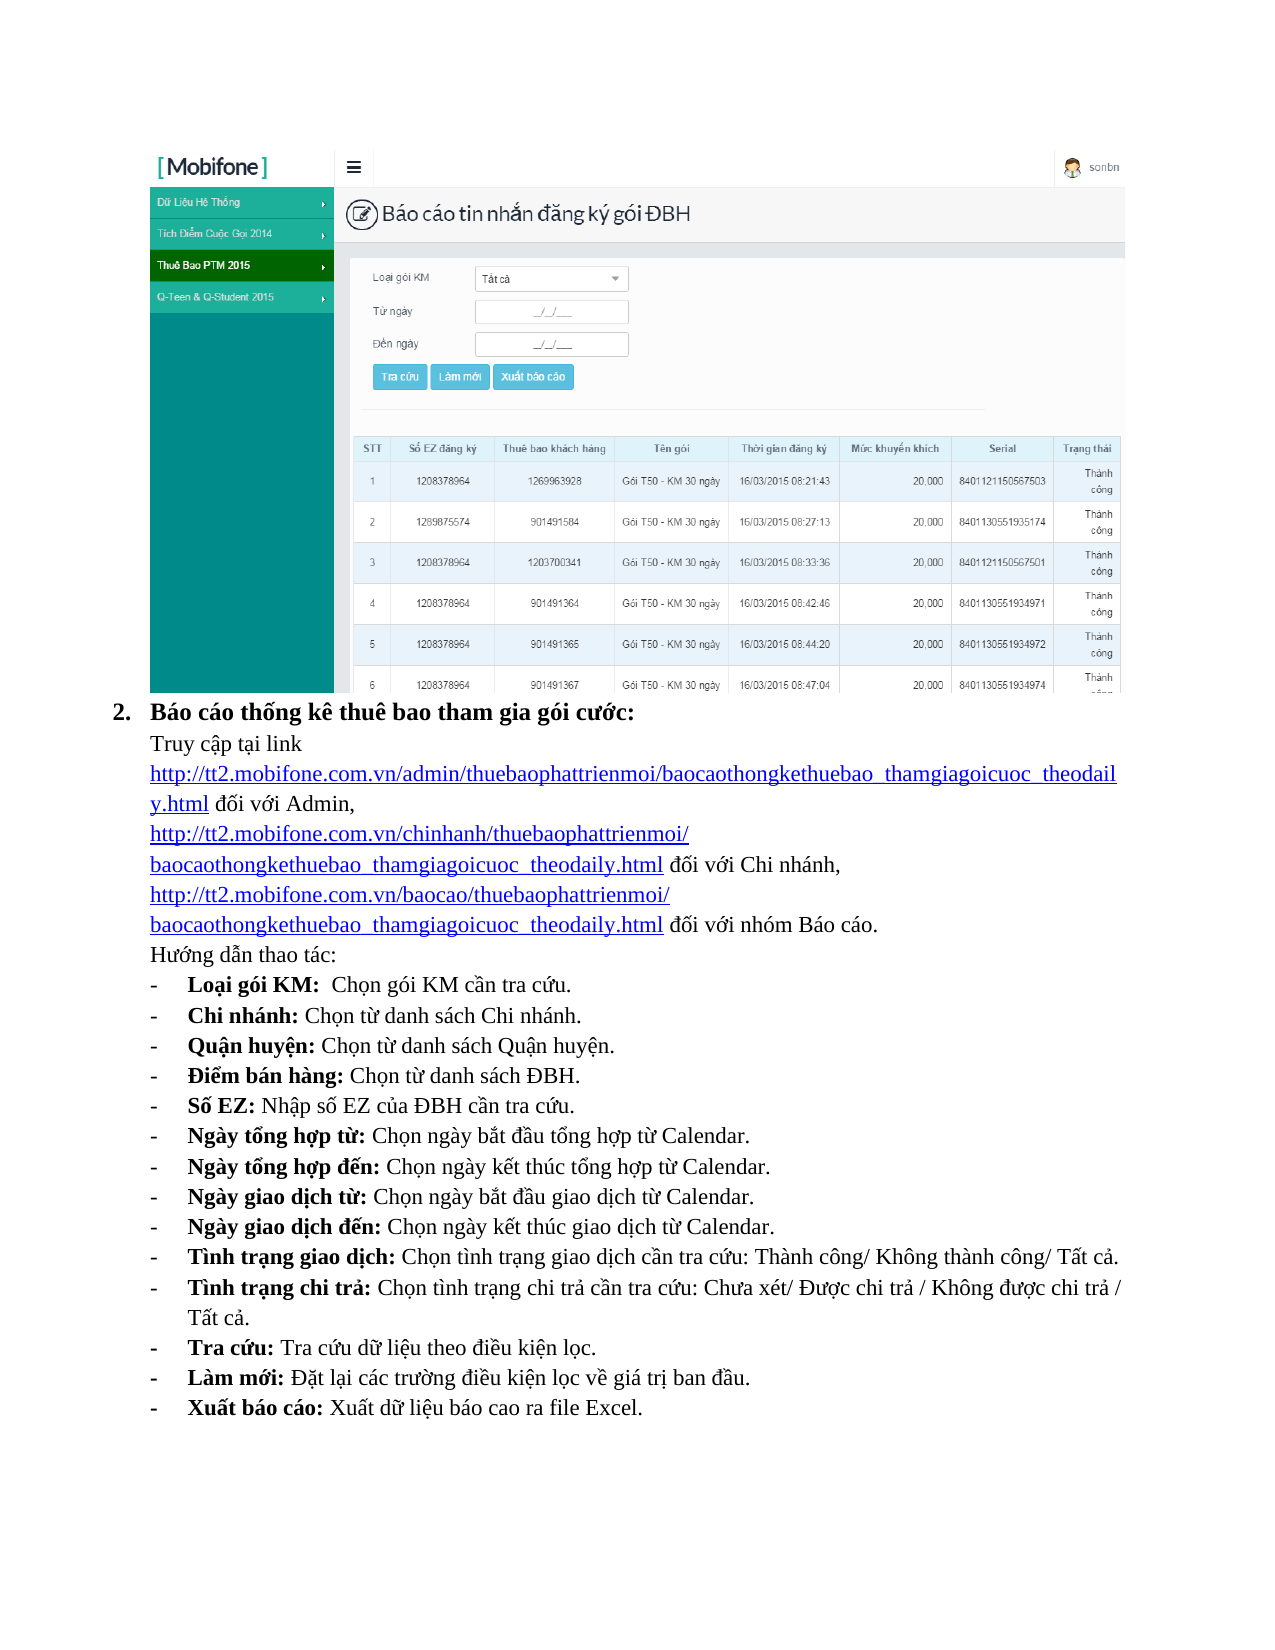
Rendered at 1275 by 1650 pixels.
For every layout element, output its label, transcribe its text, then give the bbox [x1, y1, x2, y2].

list Chi nhánh: Chọn từ danh sách Chi nhánh. [150, 1002, 1125, 1028]
list Loại gói KM: Chọn gói KM cần tra cứu. [150, 972, 1125, 998]
list Truy cập tại link http://tt2.mobifone.com.vn/admin/thuebaophattrienmoi/baocaothongkethuebao_thamgiagoicuoc_theodaily.html đối với Admin, [150, 730, 1125, 817]
picture [150, 150, 1125, 693]
list Tra cứu: Tra cứu dữ liệu theo điều kiện lọc. [150, 1334, 1125, 1360]
list Quận huyện: Chọn từ danh sách Quận huyện. [150, 1032, 1125, 1058]
list Báo cáo thống kê thuê bao tham gia gói cước: [112, 697, 1125, 726]
list Hướng dẫn thao tác: [150, 941, 1125, 968]
list http://tt2.mobifone.com.vn/chinhanh/thuebaophattrienmoi/baocaothongkethuebao_thamgiagoicuoc_theodaily.html đối với Chi nhánh, [150, 821, 1125, 877]
list Số EZ: Nhập số EZ của ĐBH cần tra cứu. [150, 1092, 1125, 1119]
list Xuất báo cáo: Xuất dữ liệu báo cao ra file Excel. [150, 1394, 1125, 1421]
list Làm mới: Đặt lại các trường điều kiện lọc về giá trị ban đầu. [150, 1364, 1125, 1391]
list Tình trạng giao dịch: Chọn tình trạng giao dịch cần tra cứu: Thành công/ Không thành công/ Tất cả. [150, 1243, 1125, 1270]
list Điểm bán hàng: Chọn từ danh sách ĐBH. [150, 1062, 1125, 1088]
list Ngày tổng hợp từ: Chọn ngày bắt đầu tổng hợp từ Calendar. [150, 1123, 1125, 1149]
list Ngày tổng hợp đến: Chọn ngày kết thúc tổng hợp từ Calendar. [150, 1153, 1125, 1179]
list Ngày giao dịch từ: Chọn ngày bắt đầu giao dịch từ Calendar. [150, 1183, 1125, 1209]
list Tình trạng chi trả: Chọn tình trạng chi trả cần tra cứu: Chưa xét/ Được chi trả / Không được chi trả / Tất cả. [150, 1274, 1125, 1330]
list Ngày giao dịch đến: Chọn ngày kết thúc giao dịch từ Calendar. [150, 1213, 1125, 1239]
list http://tt2.mobifone.com.vn/baocao/thuebaophattrienmoi/baocaothongkethuebao_thamgiagoicuoc_theodaily.html đối với nhóm Báo cáo. [150, 881, 1125, 937]
